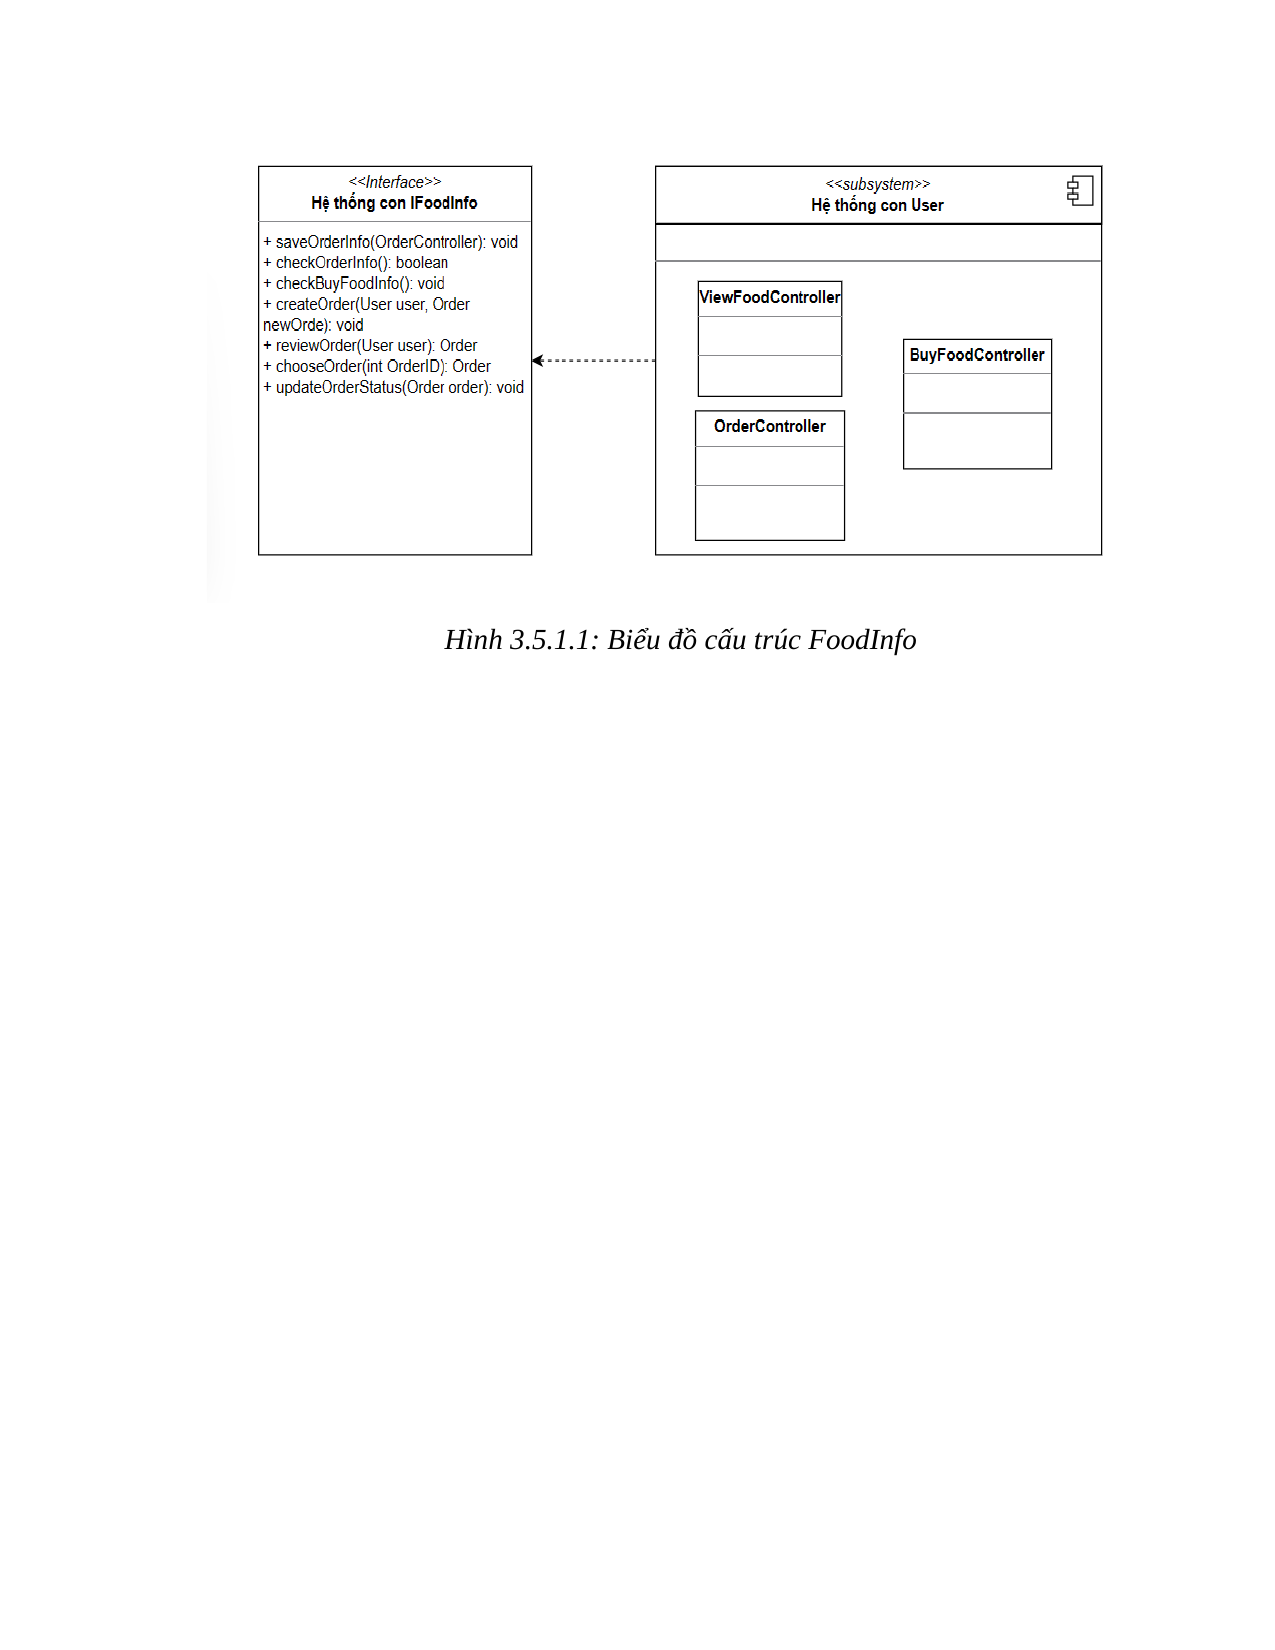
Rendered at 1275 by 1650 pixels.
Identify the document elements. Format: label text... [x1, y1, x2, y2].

text Hình 3.5.1.1: Biểu đồ cấu trúc FoodInfo [207, 622, 1157, 656]
picture [206, 118, 1155, 603]
